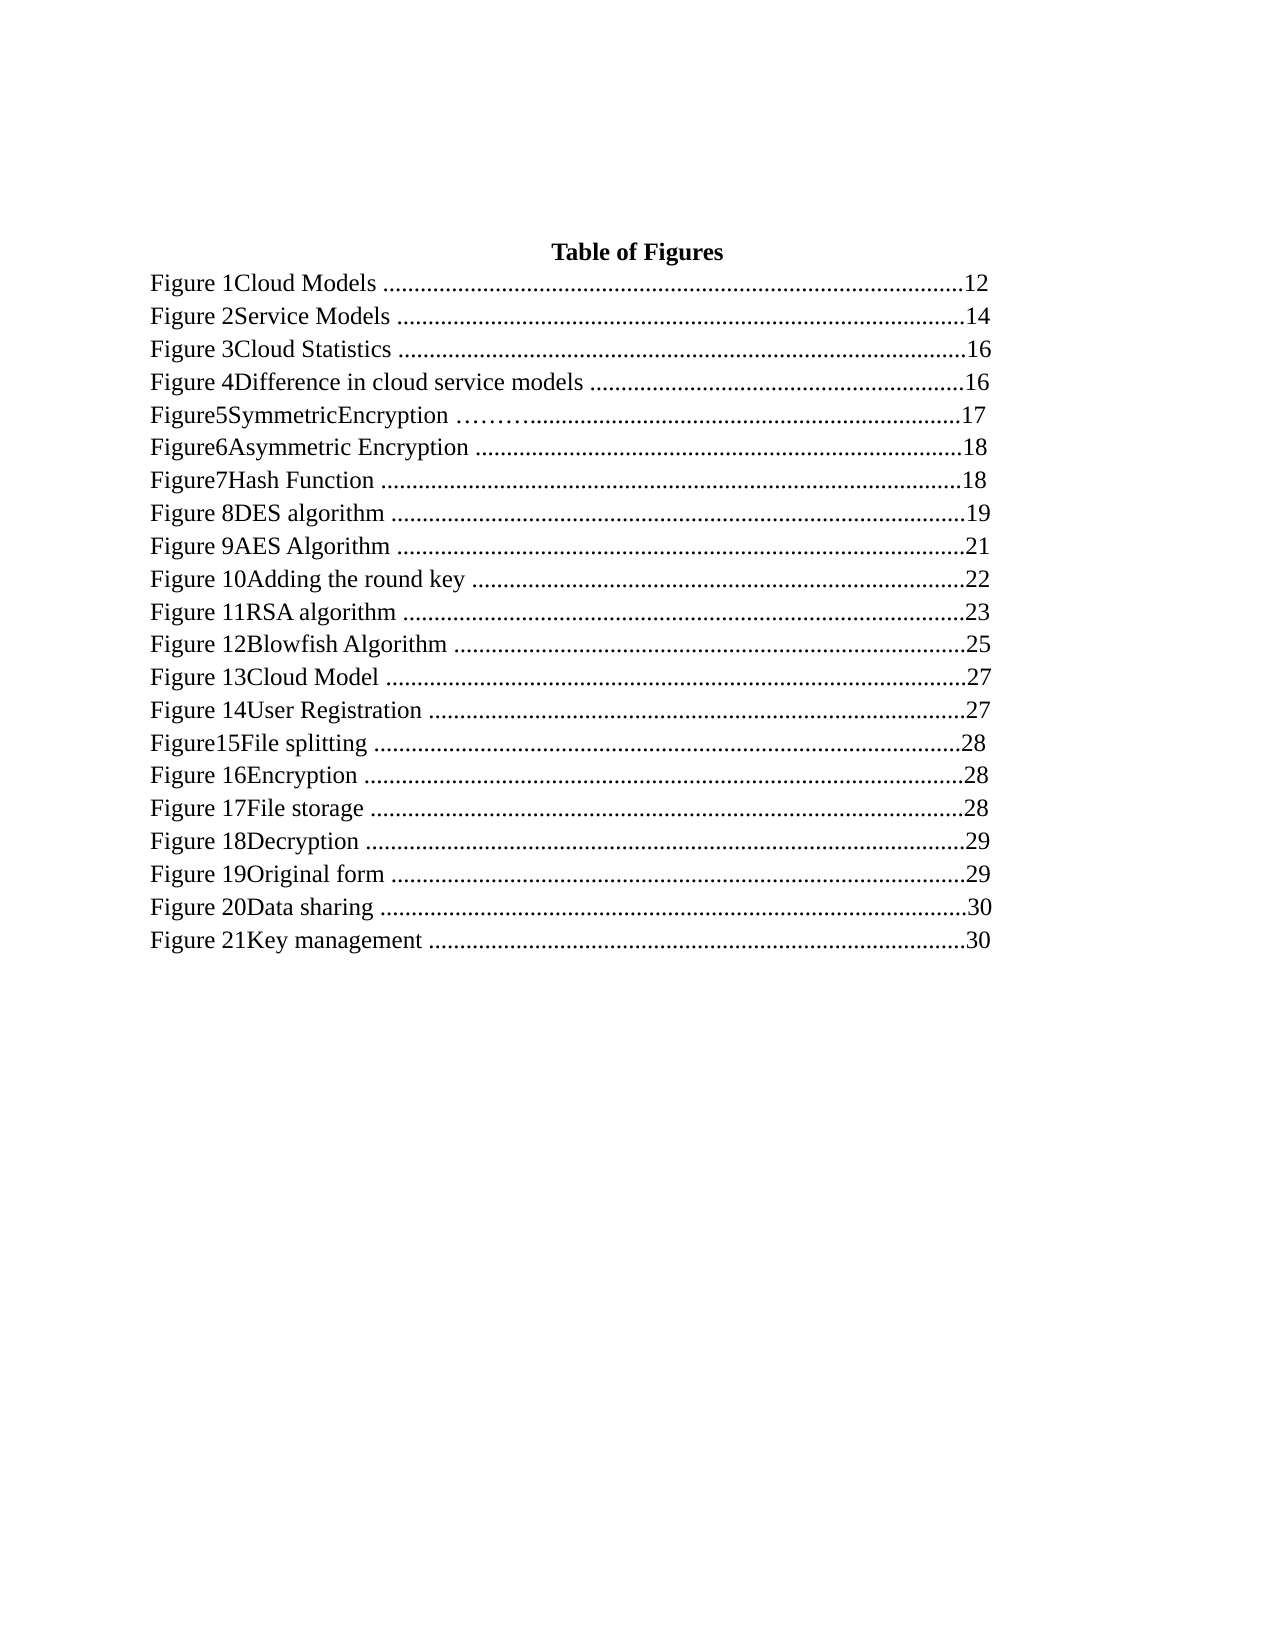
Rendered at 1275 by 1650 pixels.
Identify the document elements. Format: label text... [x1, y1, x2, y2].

text Figure15File splitting ..............................................................................................28 [150, 728, 1124, 757]
text Figure 1Cloud Models .............................................................................................12 [150, 268, 1124, 297]
text Figure 12Blowfish Algorithm ..................................................................................25 [150, 629, 1124, 658]
text Figure 16Encryption ................................................................................................28 [150, 761, 1124, 789]
text Figure 3Cloud Statistics ...........................................................................................16 [150, 334, 1124, 363]
text Figure 18Decryption ................................................................................................29 [150, 826, 1124, 855]
text Figure7Hash Function .............................................................................................18 [150, 465, 1124, 494]
text Figure 14User Registration ......................................................................................27 [150, 695, 1124, 724]
text Figure 19Original form ............................................................................................29 [150, 859, 1124, 888]
text Figure 13Cloud Model .............................................................................................27 [150, 662, 1124, 691]
text Figure 4Difference in cloud service models ............................................................16 [150, 367, 1124, 396]
text Figure 9AES Algorithm ...........................................................................................21 [150, 531, 1124, 560]
text Figure 2Service Models ...........................................................................................14 [150, 301, 1124, 330]
text Figure5SymmetricEncryption ……….....................................................................17 [150, 400, 1124, 428]
text Figure6Asymmetric Encryption ..............................................................................18 [150, 432, 1124, 461]
subtitle Table of Figures [150, 237, 1124, 266]
text Figure 17File storage ...............................................................................................28 [150, 793, 1124, 822]
text Figure 21Key management ......................................................................................30 [150, 925, 1124, 953]
text Figure 8DES algorithm ............................................................................................19 [150, 498, 1124, 527]
text Figure 10Adding the round key ...............................................................................22 [150, 564, 1124, 592]
text Figure 20Data sharing ..............................................................................................30 [150, 892, 1124, 921]
text Figure 11RSA algorithm ..........................................................................................23 [150, 597, 1124, 625]
